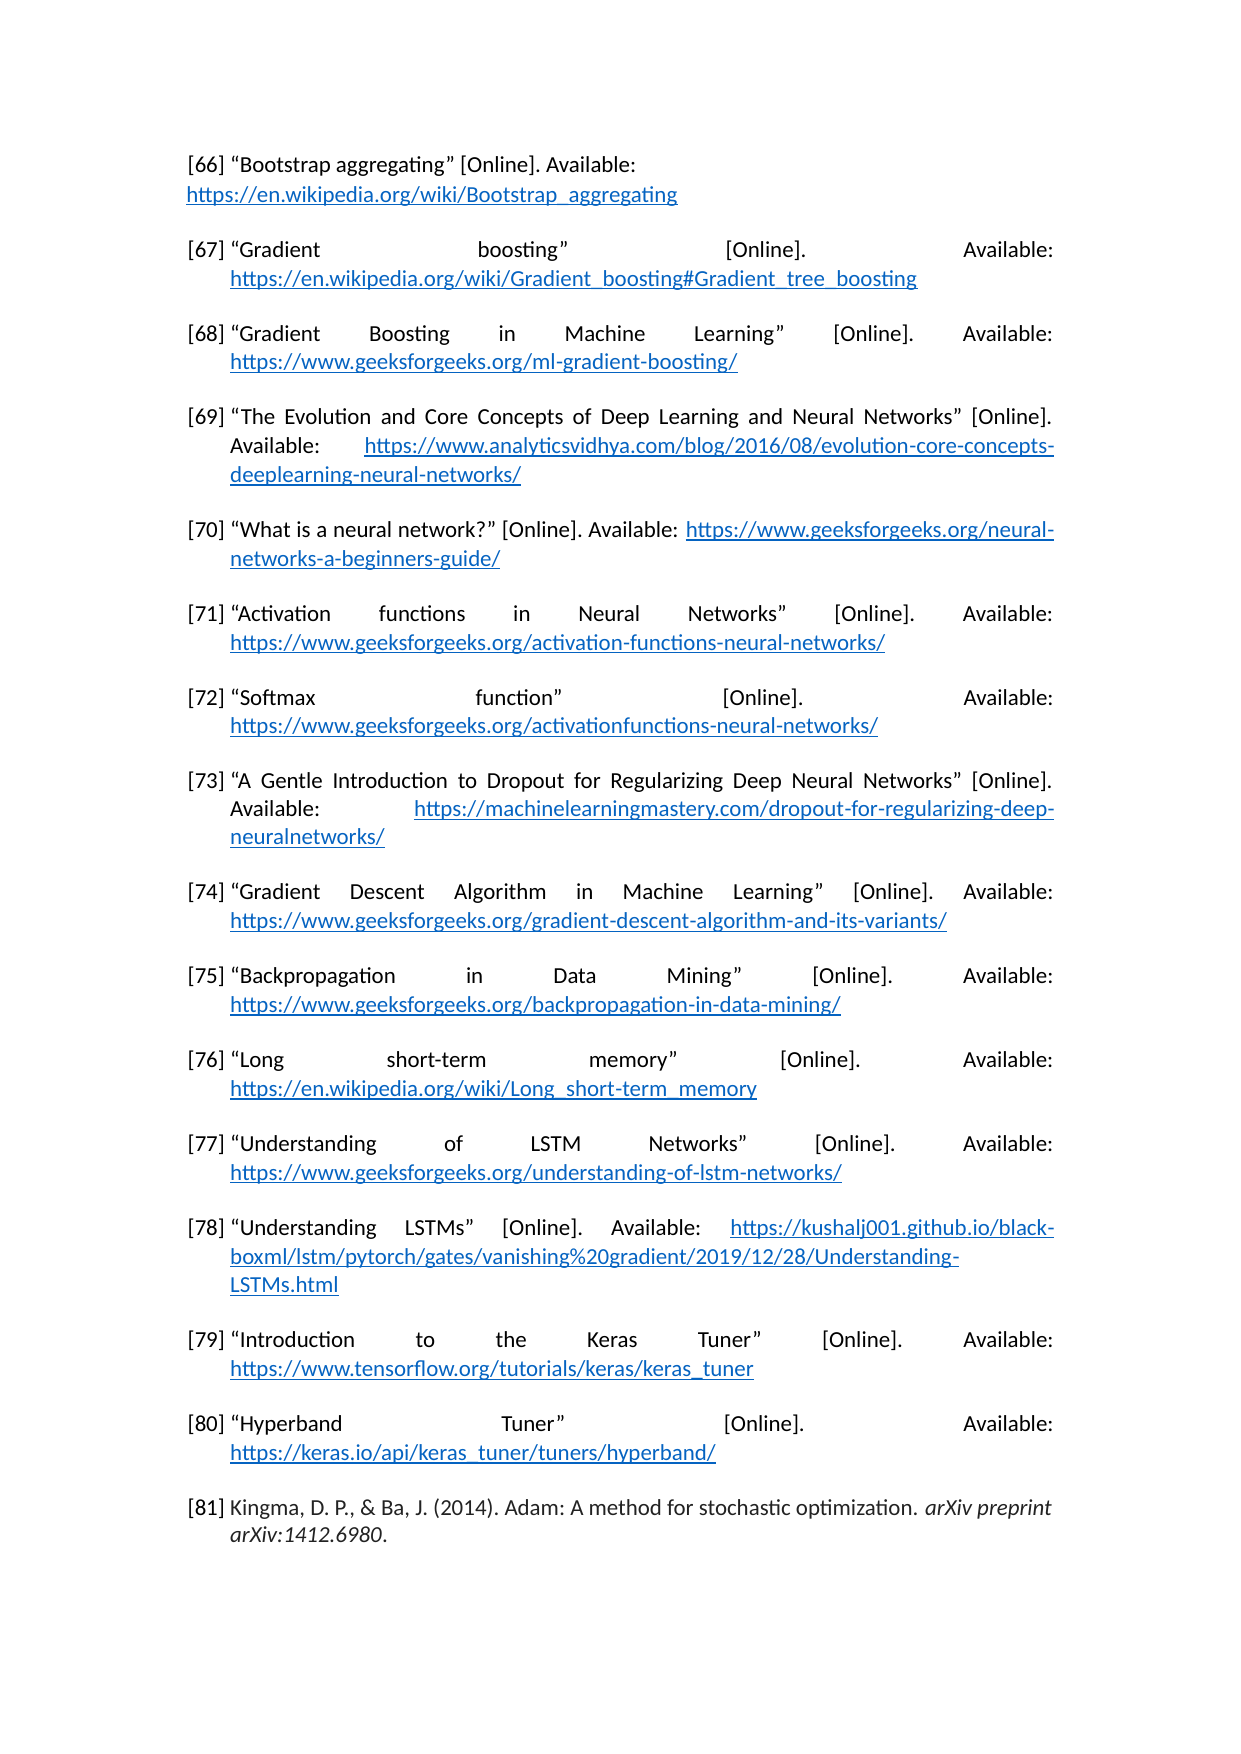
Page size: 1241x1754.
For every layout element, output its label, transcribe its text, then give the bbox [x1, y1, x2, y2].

list “Understanding of LSTM Networks” [Online]. Available: https://www.geeksforgeeks.org/understanding-of-lstm-networks/ [187, 1129, 1054, 1186]
list Kingma, D. P., & Ba, J. (2014). Adam: A method for stochastic optimization. arXiv preprint arXiv:1412.6980. [187, 1493, 1054, 1548]
list “What is a neural network?” [Online]. Available: https://www.geeksforgeeks.org/neural-networks-a-beginners-guide/ [187, 515, 1054, 572]
list “A Gentle Introduction to Dropout for Regularizing Deep Neural Networks” [Online]. Available: https://machinelearningmastery.com/dropout-for-regularizing-deep-neuralnetworks/ [187, 766, 1054, 851]
list “Introduction to the Keras Tuner” [Online]. Available: https://www.tensorflow.org/tutorials/keras/keras_tuner [187, 1326, 1054, 1382]
list “Activation functions in Neural Networks” [Online]. Available: https://www.geeksforgeeks.org/activation-functions-neural-networks/ [187, 599, 1054, 656]
list “Understanding LSTMs” [Online]. Available: https://kushalj001.github.io/black-boxml/lstm/pytorch/gates/vanishing%20gradient/2019/12/28/Understanding-LSTMs.html [187, 1213, 1054, 1299]
list “Softmax function” [Online]. Available: https://www.geeksforgeeks.org/activationfunctions-neural-networks/ [187, 683, 1054, 739]
list “Backpropagation in Data Mining” [Online]. Available: https://www.geeksforgeeks.org/backpropagation-in-data-mining/ [187, 961, 1054, 1018]
text https://en.wikipedia.org/wiki/Bootstrap_aggregating [186, 180, 1054, 208]
list “The Evolution and Core Concepts of Deep Learning and Neural Networks” [Online]. Available: https://www.analyticsvidhya.com/blog/2016/08/evolution-core-concepts-deeplearning-neural-networks/ [187, 402, 1054, 488]
list “Gradient boosting” [Online]. Available: https://en.wikipedia.org/wiki/Gradient_boosting#Gradient_tree_boosting [187, 235, 1054, 292]
list “Gradient Boosting in Machine Learning” [Online]. Available: https://www.geeksforgeeks.org/ml-gradient-boosting/ [187, 319, 1054, 376]
list “Gradient Descent Algorithm in Machine Learning” [Online]. Available: https://www.geeksforgeeks.org/gradient-descent-algorithm-and-its-variants/ [187, 877, 1054, 934]
list “Hyperband Tuner” [Online]. Available: https://keras.io/api/keras_tuner/tuners/hyperband/ [187, 1409, 1054, 1466]
list “Bootstrap aggregating” [Online]. Available: [187, 150, 1054, 178]
list “Long short-term memory” [Online]. Available: https://en.wikipedia.org/wiki/Long_short-term_memory [187, 1045, 1054, 1102]
